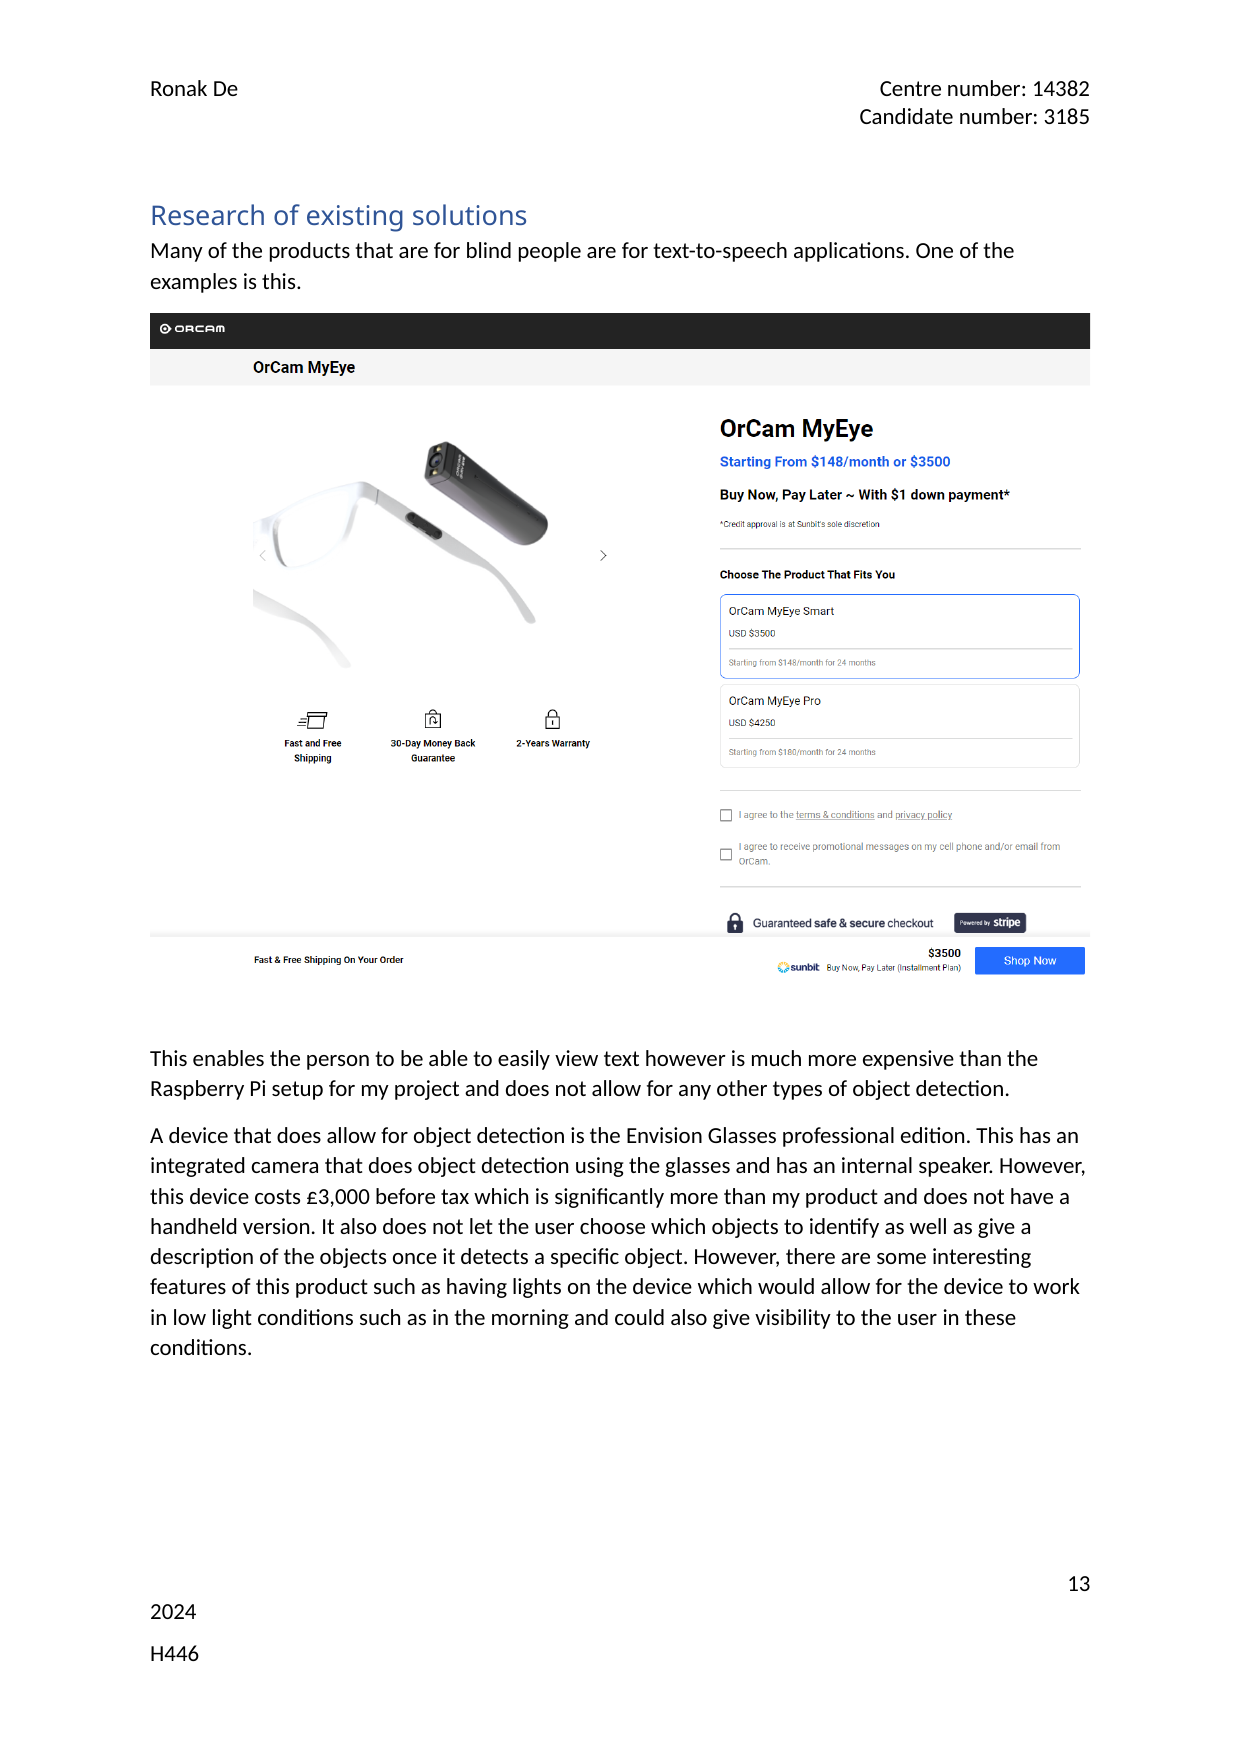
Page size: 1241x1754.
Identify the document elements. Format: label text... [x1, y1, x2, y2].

subtitle Research of existing solutions [150, 197, 1090, 234]
text Many of the products that are for blind people are for text-to-speech applications. One of the examples is this. [150, 237, 1090, 295]
picture [150, 313, 1091, 979]
text This enables the person to be able to easily view text however is much more expensive than the Raspberry Pi setup for my project and does not allow for any other types of object detection. [150, 1044, 1090, 1102]
text A device that does allow for object detection is the Envision Glasses professional edition. This has an integrated camera that does object detection using the glasses and has an internal speaker. However, this device costs £3,000 before tax which is significantly more than my product and does not have a handheld version. It also does not let the user choose which objects to identify as well as give a description of the objects once it detects a specific object. However, there are some interesting features of this product such as having lights on the device which would allow for the device to work in low light conditions such as in the morning and could also give visibility to the user in these conditions. [150, 1121, 1090, 1361]
